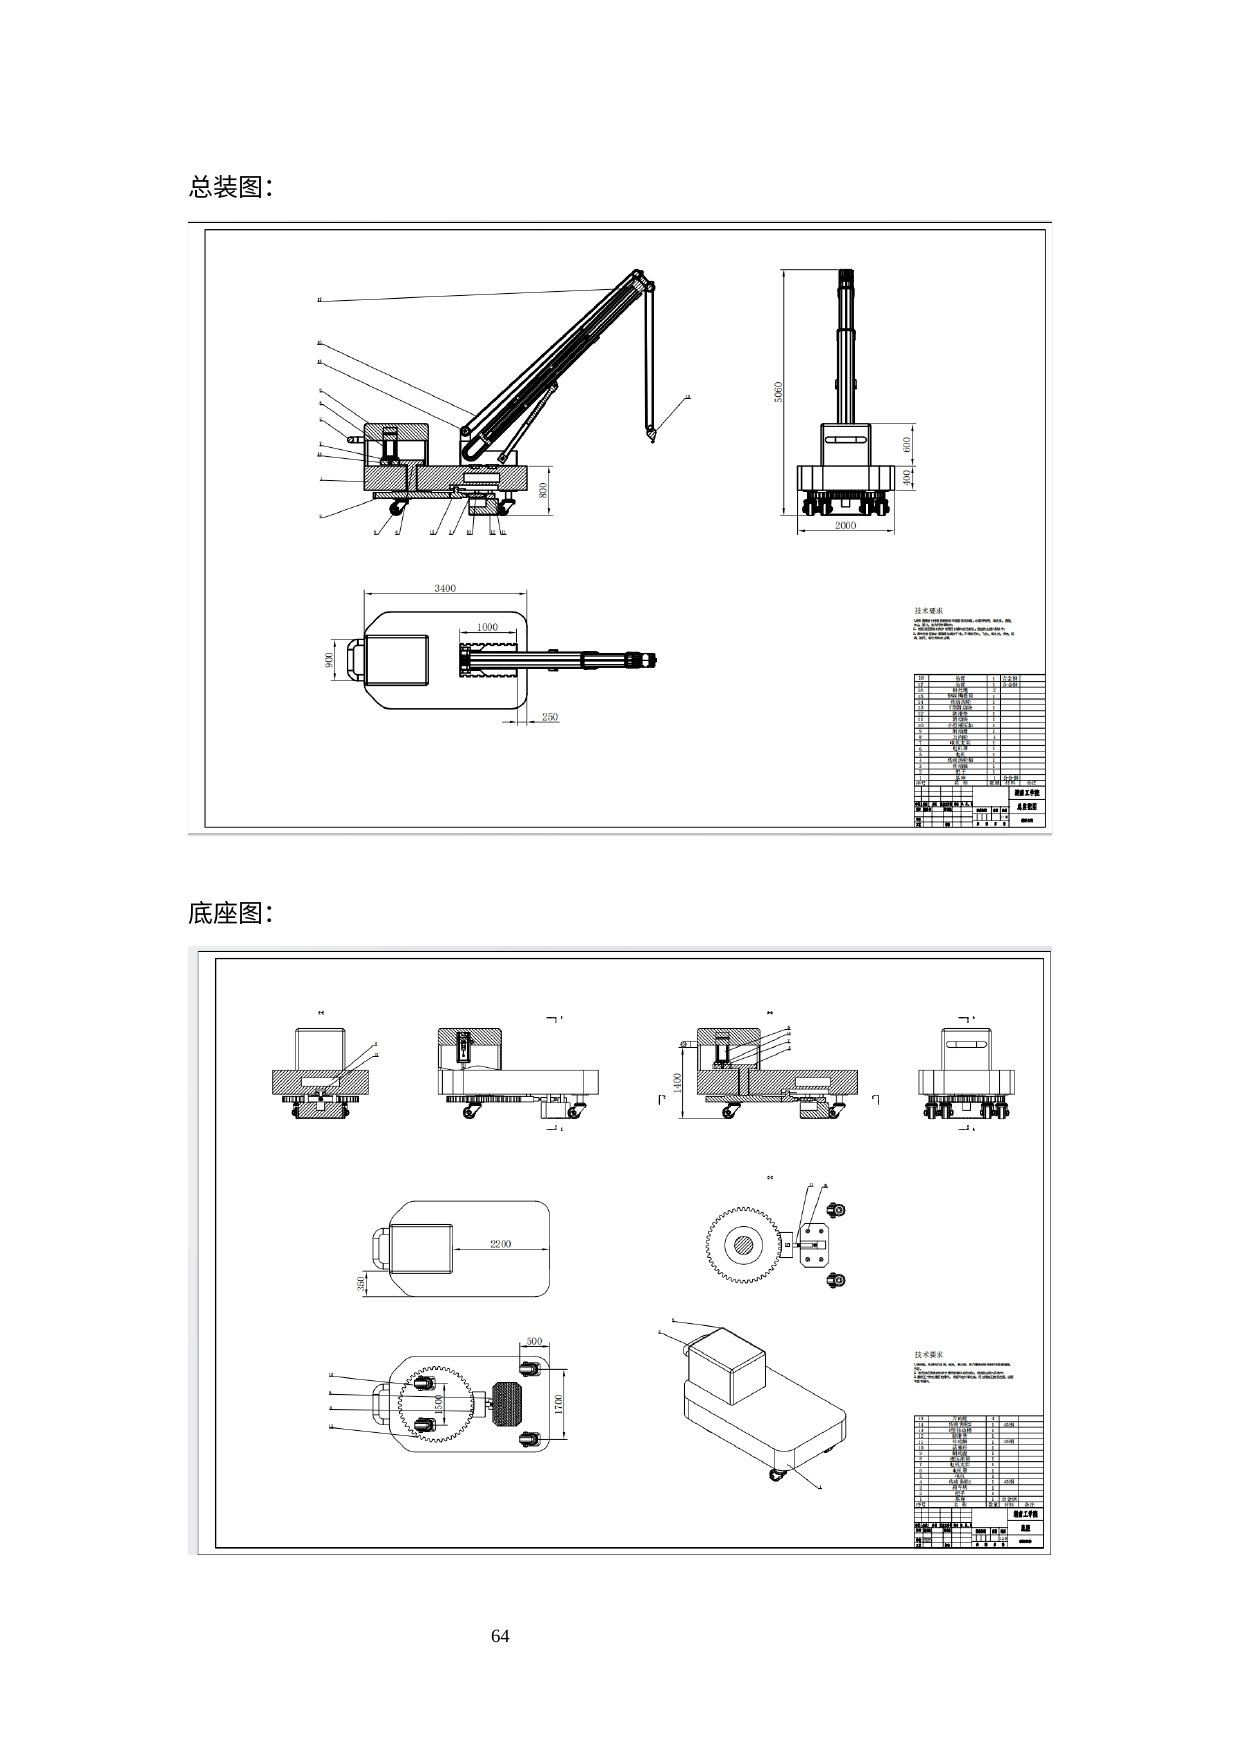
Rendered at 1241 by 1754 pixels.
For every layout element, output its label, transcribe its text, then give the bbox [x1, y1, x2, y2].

picture [187, 220, 1053, 836]
text 底座图： [188, 877, 1052, 946]
text 总装图： [188, 151, 1052, 220]
picture [187, 946, 1053, 1555]
